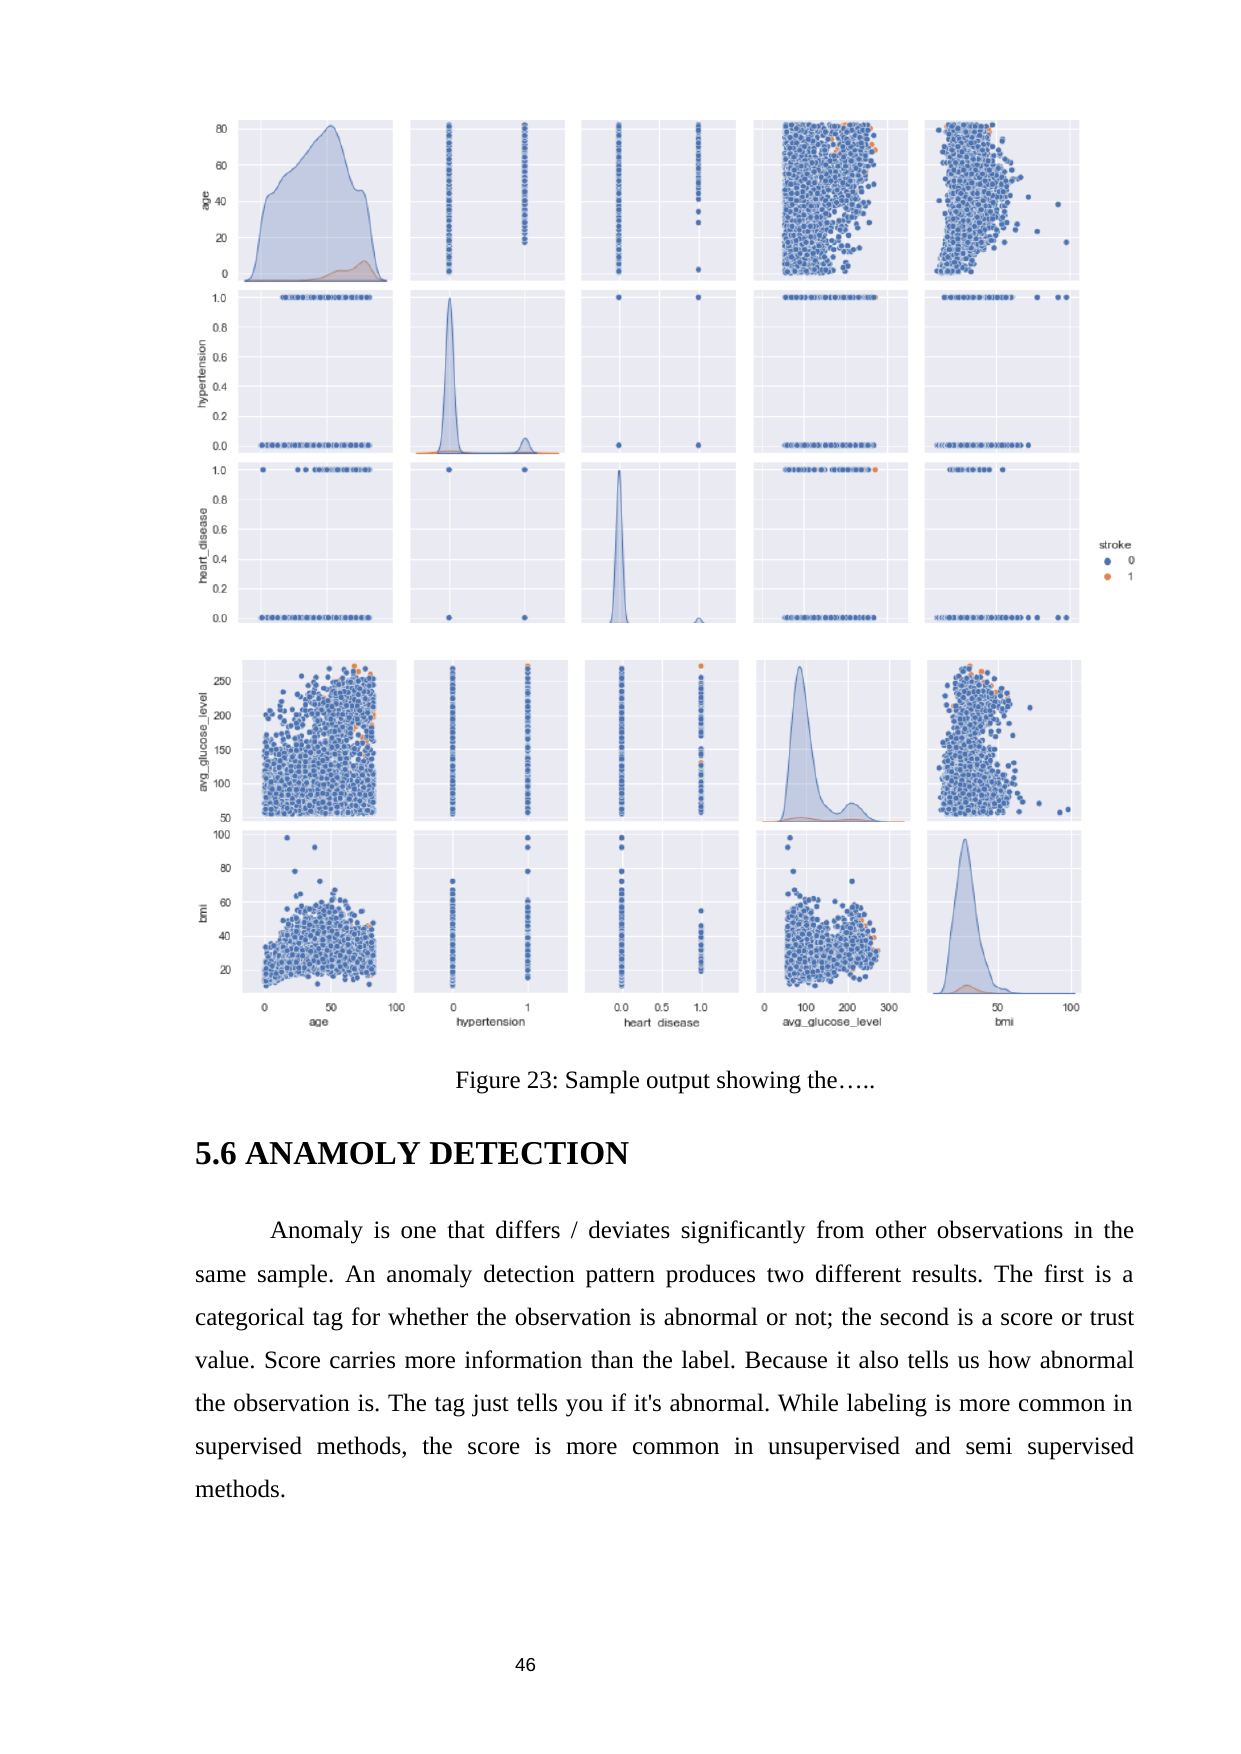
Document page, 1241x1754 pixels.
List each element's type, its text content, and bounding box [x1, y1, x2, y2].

picture [195, 660, 1135, 1027]
text Figure 23: Sample output showing the….. [195, 1065, 1135, 1094]
text Anomaly is one that differs / deviates significantly from other observations in the same sample. An anomaly detection pattern produces two different results. The first is a categorical tag for whether the observation is abnormal or not; the second is a score or trust value. Score carries more information than the label. Because it also tells us how abnormal the observation is. The tag just tells you if it's abnormal. While labeling is more common in supervised methods, the score is more common in unsupervised and semi supervised methods. [195, 1216, 1135, 1503]
text 5.6 ANAMOLY DETECTION [195, 1133, 1135, 1171]
picture [195, 120, 1135, 623]
